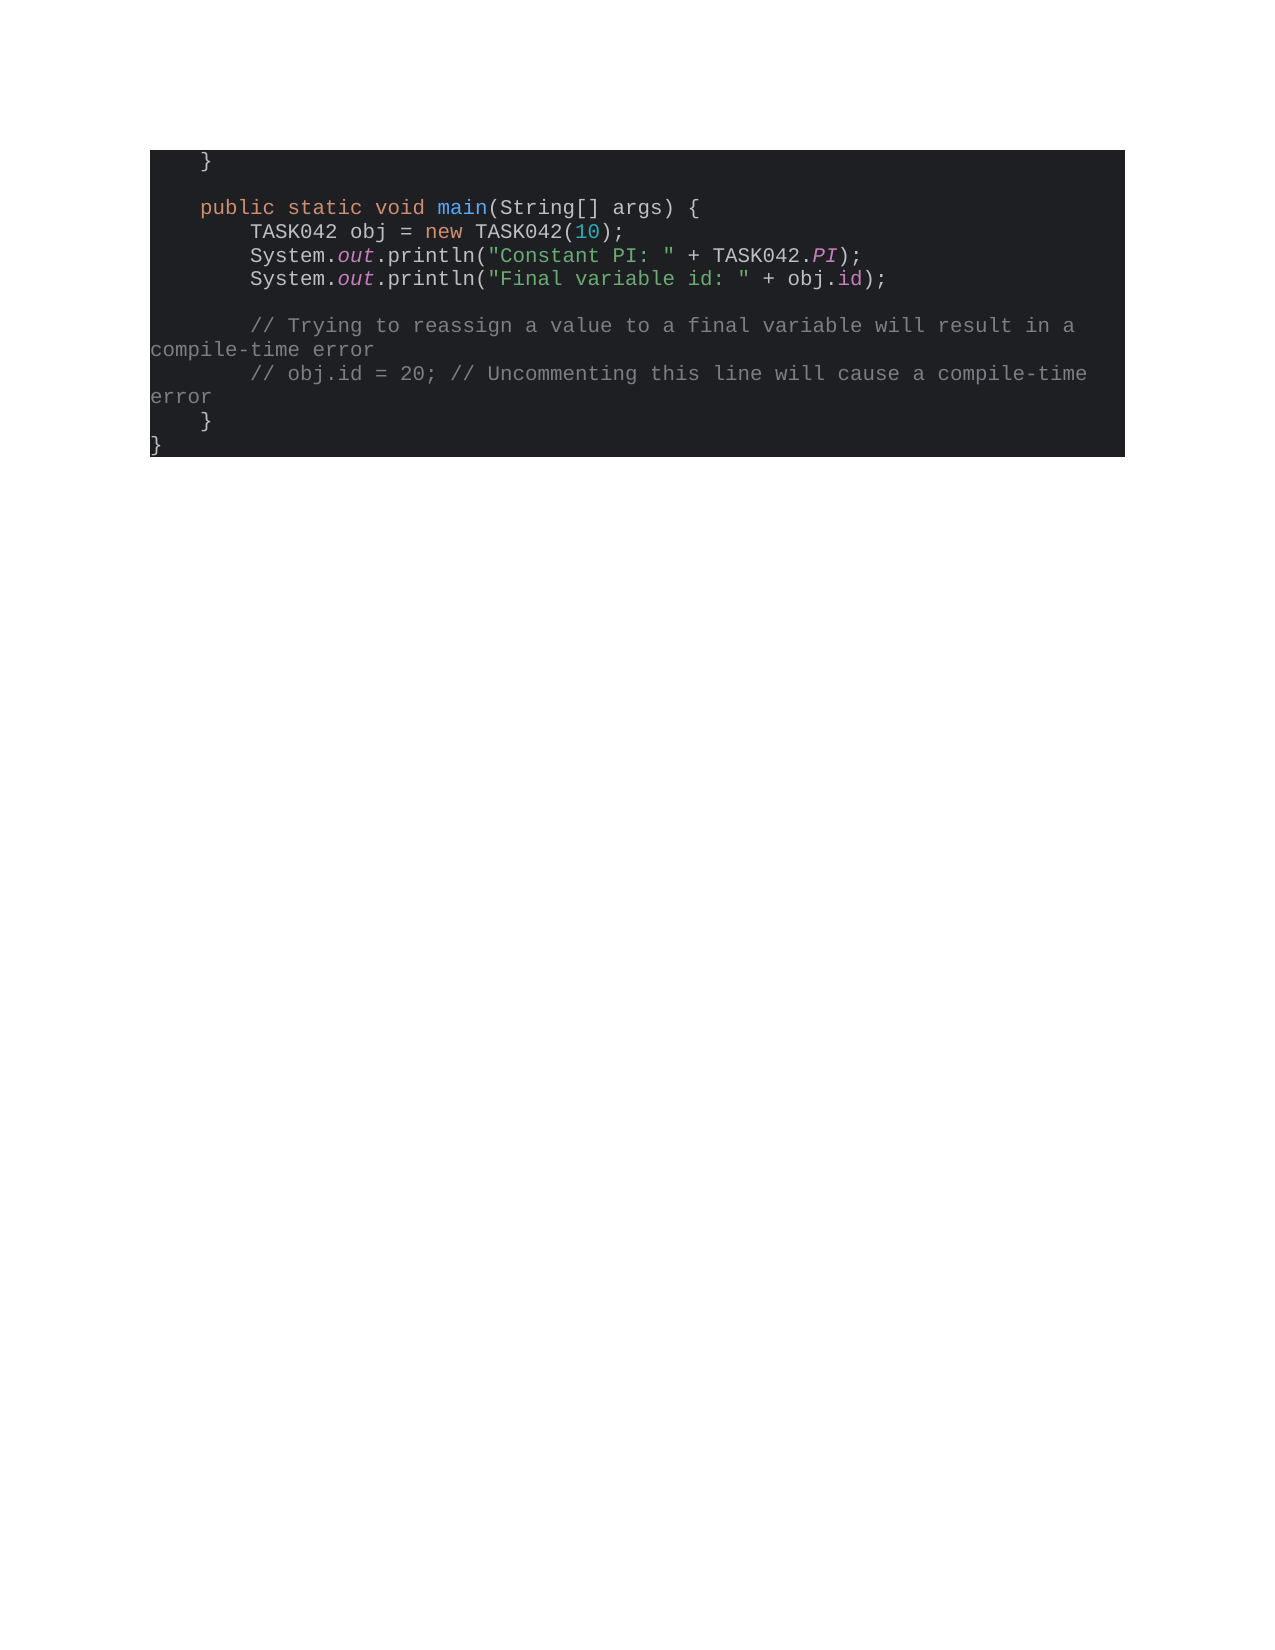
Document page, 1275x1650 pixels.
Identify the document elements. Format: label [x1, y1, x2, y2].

text [150, 150, 1125, 457]
